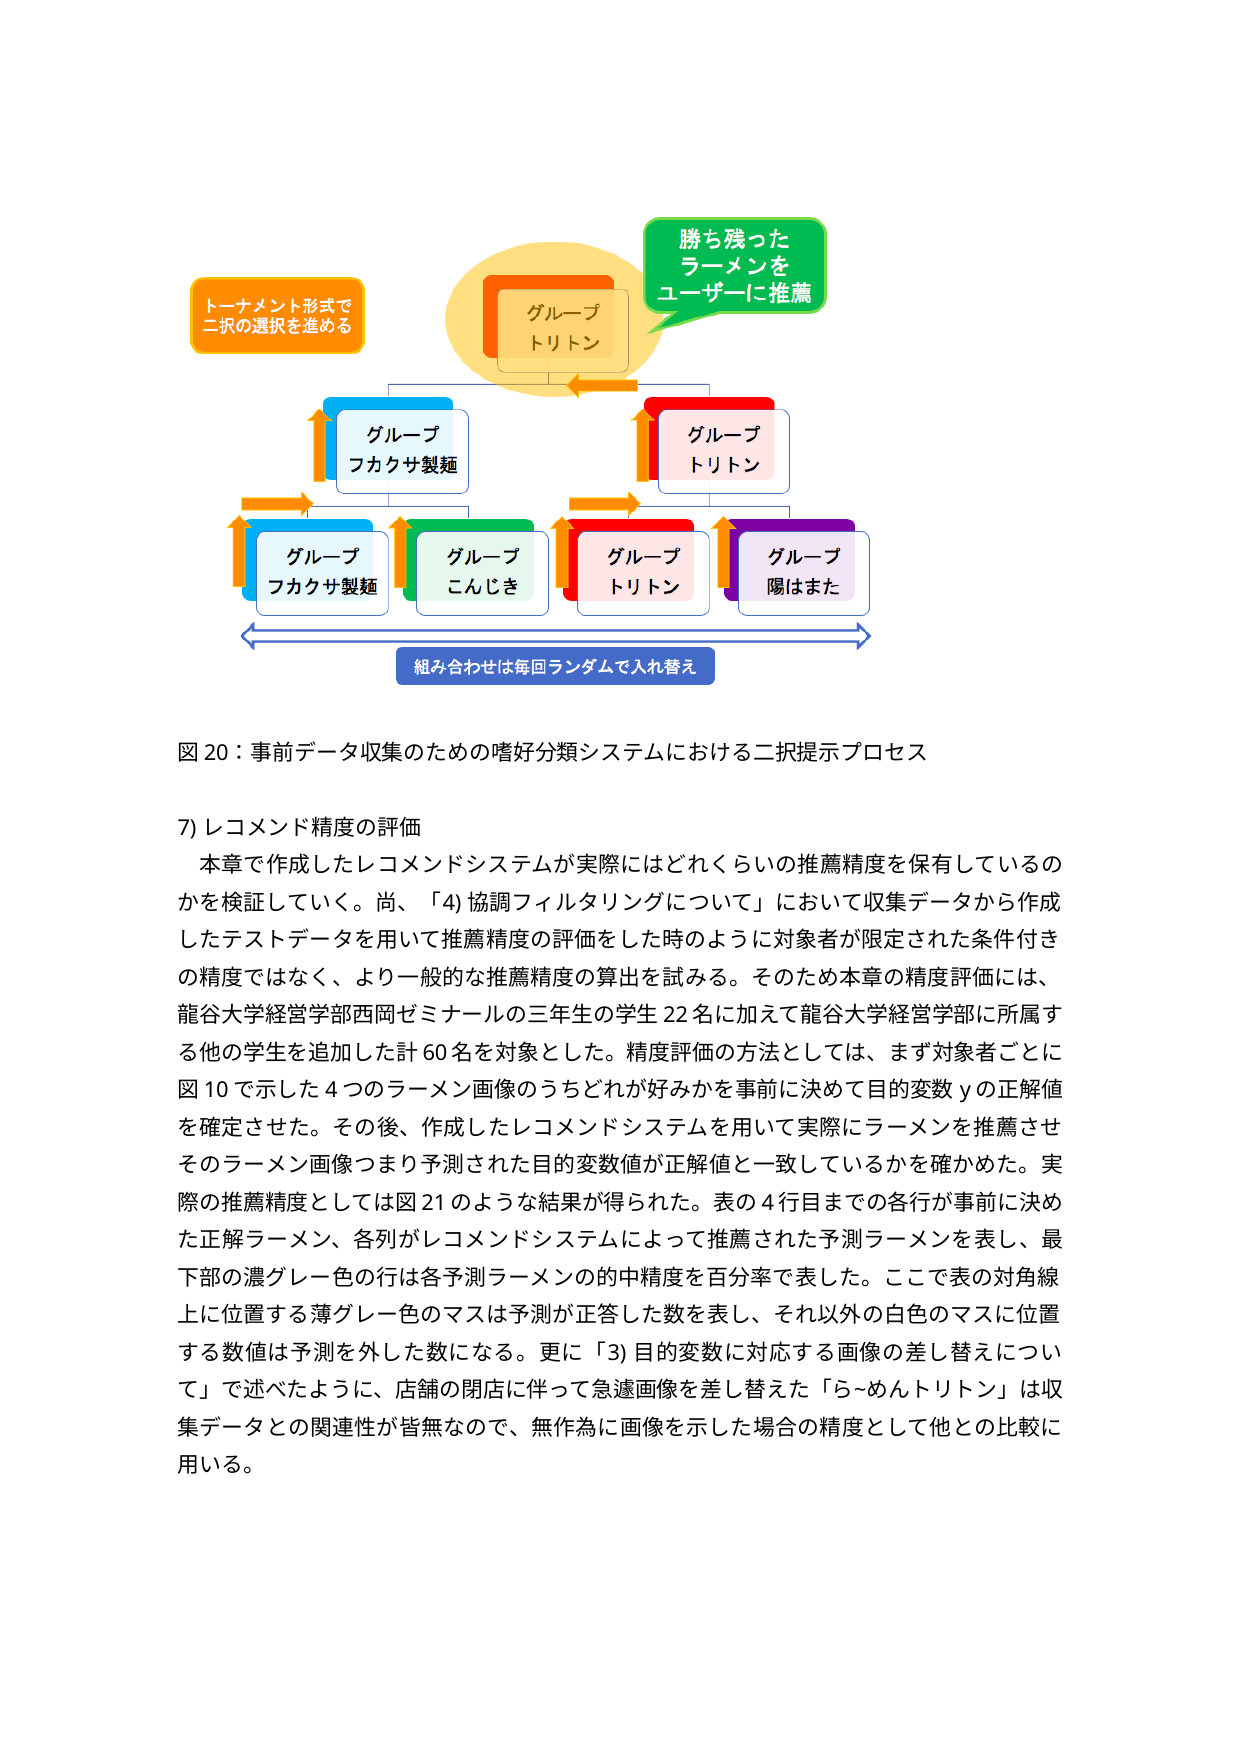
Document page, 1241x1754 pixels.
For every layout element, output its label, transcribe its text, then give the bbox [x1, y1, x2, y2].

picture [177, 206, 921, 696]
text 本章で作成したレコメンドシステムが実際にはどれくらいの推薦精度を保有しているのかを検証していく。尚、「4) 協調フィルタリングについて」において収集データから作成したテストデータを用いて推薦精度の評価をした時のように対象者が限定された条件付きの精度ではなく、より一般的な推薦精度の算出を試みる。そのため本章の精度評価には、龍谷大学経営学部西岡ゼミナールの三年生の学生22名に加えて龍谷大学経営学部に所属する他の学生を追加した計60名を対象とした。精度評価の方法としては、まず対象者ごとに図10で示した4つのラーメン画像のうちどれが好みかを事前に決めて目的変数yの正解値を確定させた。その後、作成したレコメンドシステムを用いて実際にラーメンを推薦させ、そのラーメン画像つまり予測された目的変数値が正解値と一致しているかを確かめた。実際の推薦精度としては図21のような結果が得られた。表の4行目までの各行が事前に決めた正解ラーメン、各列がレコメンドシステムによって推薦された予測ラーメンを表し、最下部の濃グレー色の行は各予測ラーメンの的中精度を百分率で表した。ここで表の対角線上に位置する薄グレー色のマスは予測が正答した数を表し、それ以外の白色のマスに位置する数値は予測を外した数になる。更に「3) 目的変数に対応する画像の差し替えについて」で述べたように、店舗の閉店に伴って急遽画像を差し替えた「ら~めんトリトン」は収集データとの関連性が皆無なので、無作為に画像を示した場合の精度として他との比較に用いる。 [177, 844, 1063, 1482]
text 7) レコメンド精度の評価 [177, 807, 1063, 844]
text 図20：事前データ収集のための嗜好分類システムにおける二択提示プロセス [177, 732, 1063, 769]
